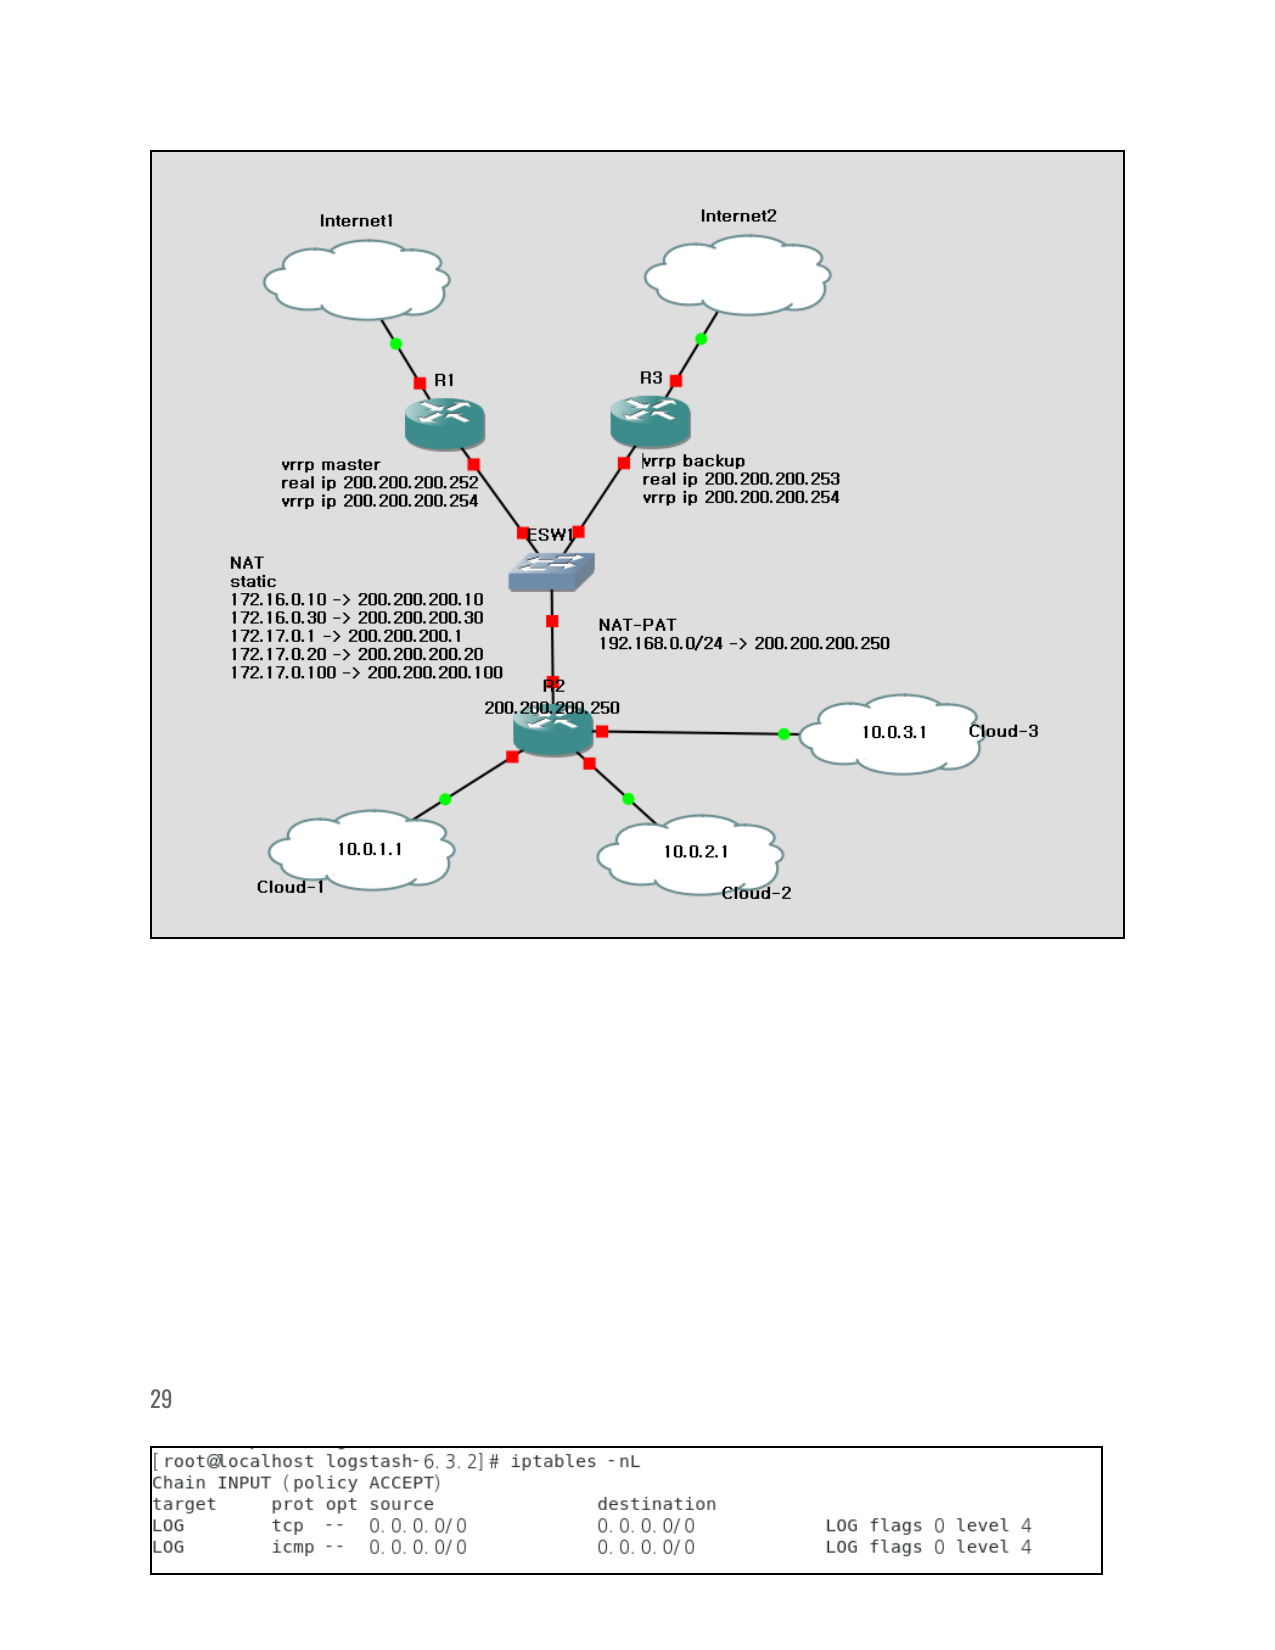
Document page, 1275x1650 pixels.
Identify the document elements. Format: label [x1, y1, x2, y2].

picture [152, 1448, 1101, 1573]
picture [152, 152, 1123, 937]
